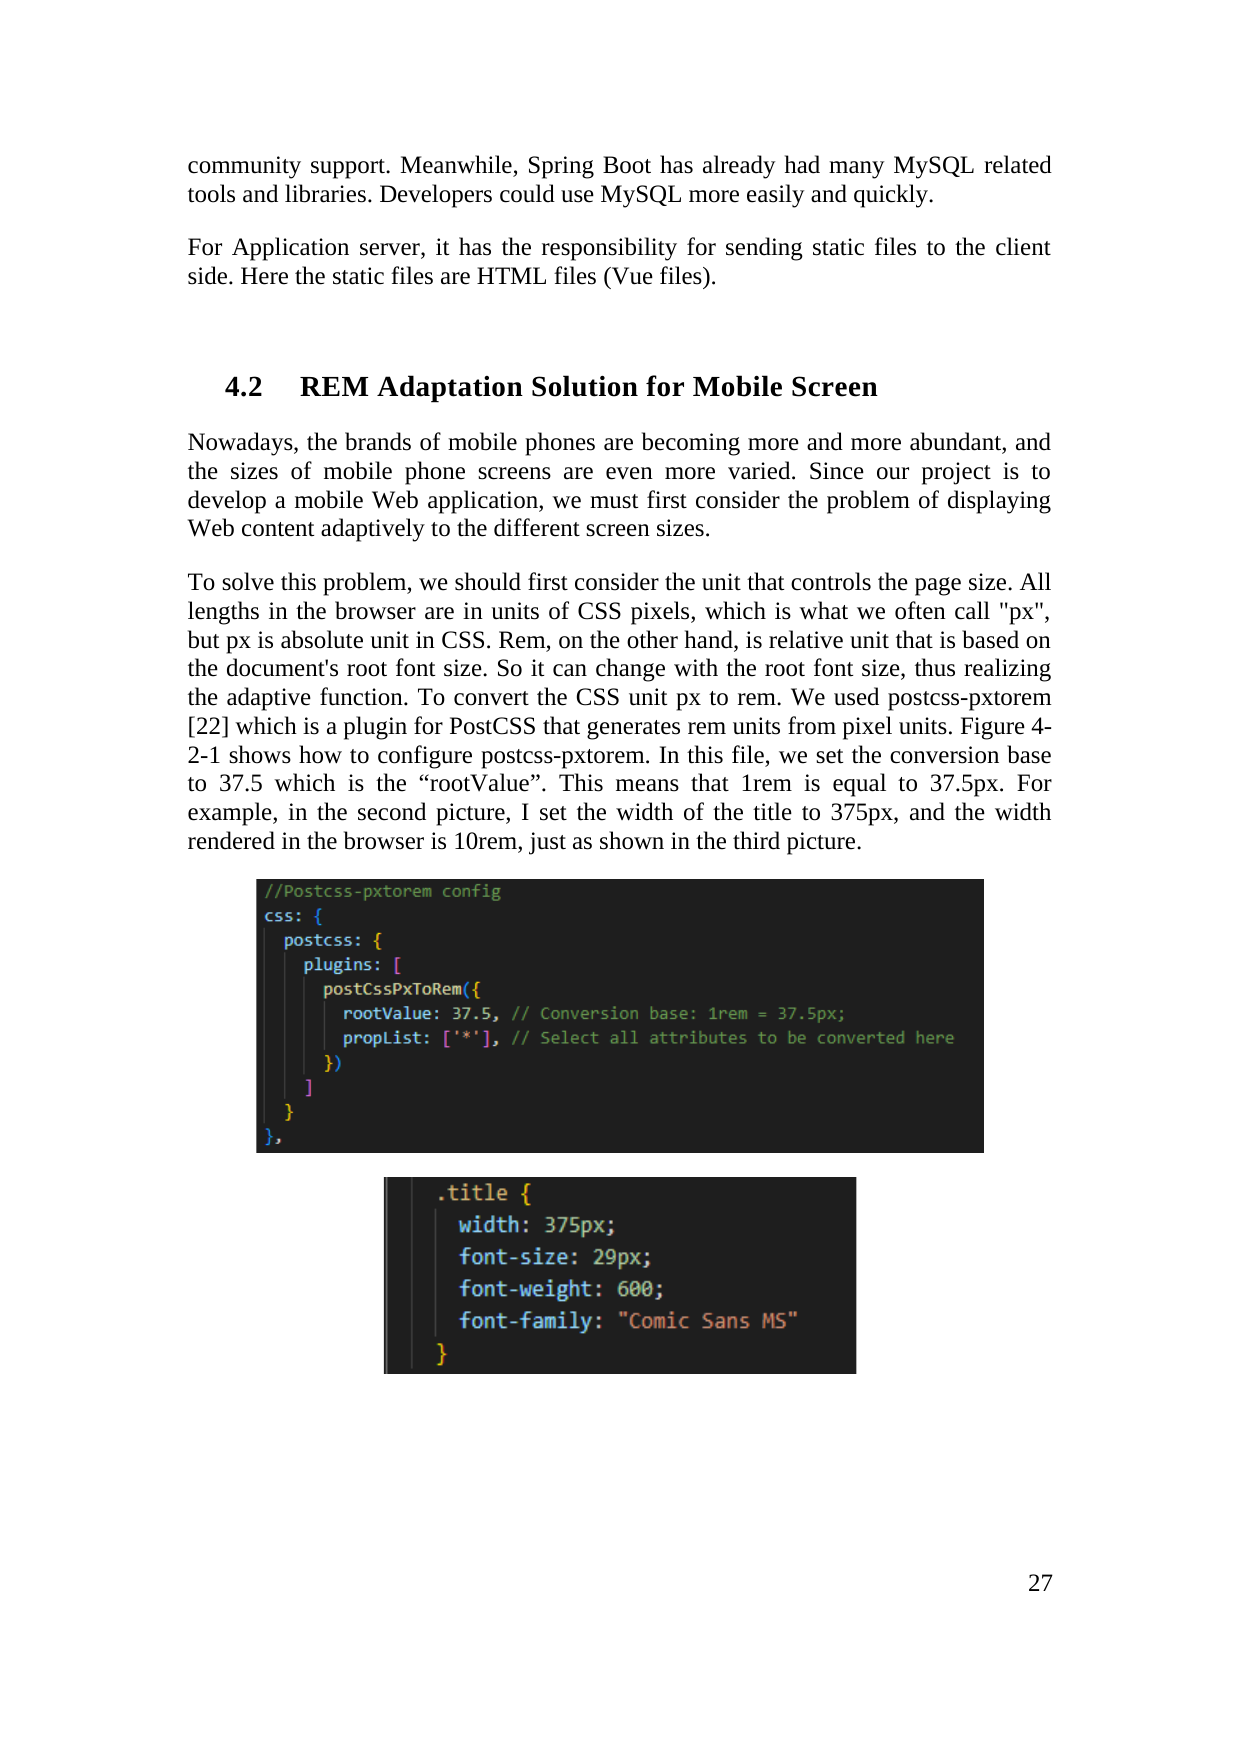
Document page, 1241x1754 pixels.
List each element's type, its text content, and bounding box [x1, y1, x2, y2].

subtitle REM Adaptation Solution for Mobile Screen [225, 369, 1053, 402]
text For Application server, it has the responsibility for sending static files to the client side. Here the static files are HTML files (Vue files). [187, 232, 1053, 290]
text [187, 150, 1053, 207]
text To solve this problem, we should first consider the unit that controls the page size. All lengths in the browser are in units of CSS pixels, which is what we often call "px", but px is absolute unit in CSS. Rem, on the other hand, is relative unit that is based on the document's root font size. So it can change with the root font size, thus realizing the adaptive function. To convert the CSS unit px to rem. We used postcss-pxtorem which is a plugin for PostCSS that generates rem units from pixel units. Figure 4-2-1 shows how to configure postcss-pxtorem. In this file, we set the conversion base to 37.5 which is the “rootValue”. This means that 1rem is equal to 37.5px. For example, in the second picture, I set the width of the title to 375px, and the width rendered in the browser is 10rem, just as shown in the third picture. [187, 567, 1053, 855]
picture [383, 1177, 857, 1374]
text Nowadays, the brands of mobile phones are becoming more and more abundant, and the sizes of mobile phone screens are even more varied. Since our project is to develop a mobile Web application, we must first consider the problem of displaying Web content adaptively to the different screen sizes. [187, 427, 1053, 542]
picture [256, 879, 984, 1153]
